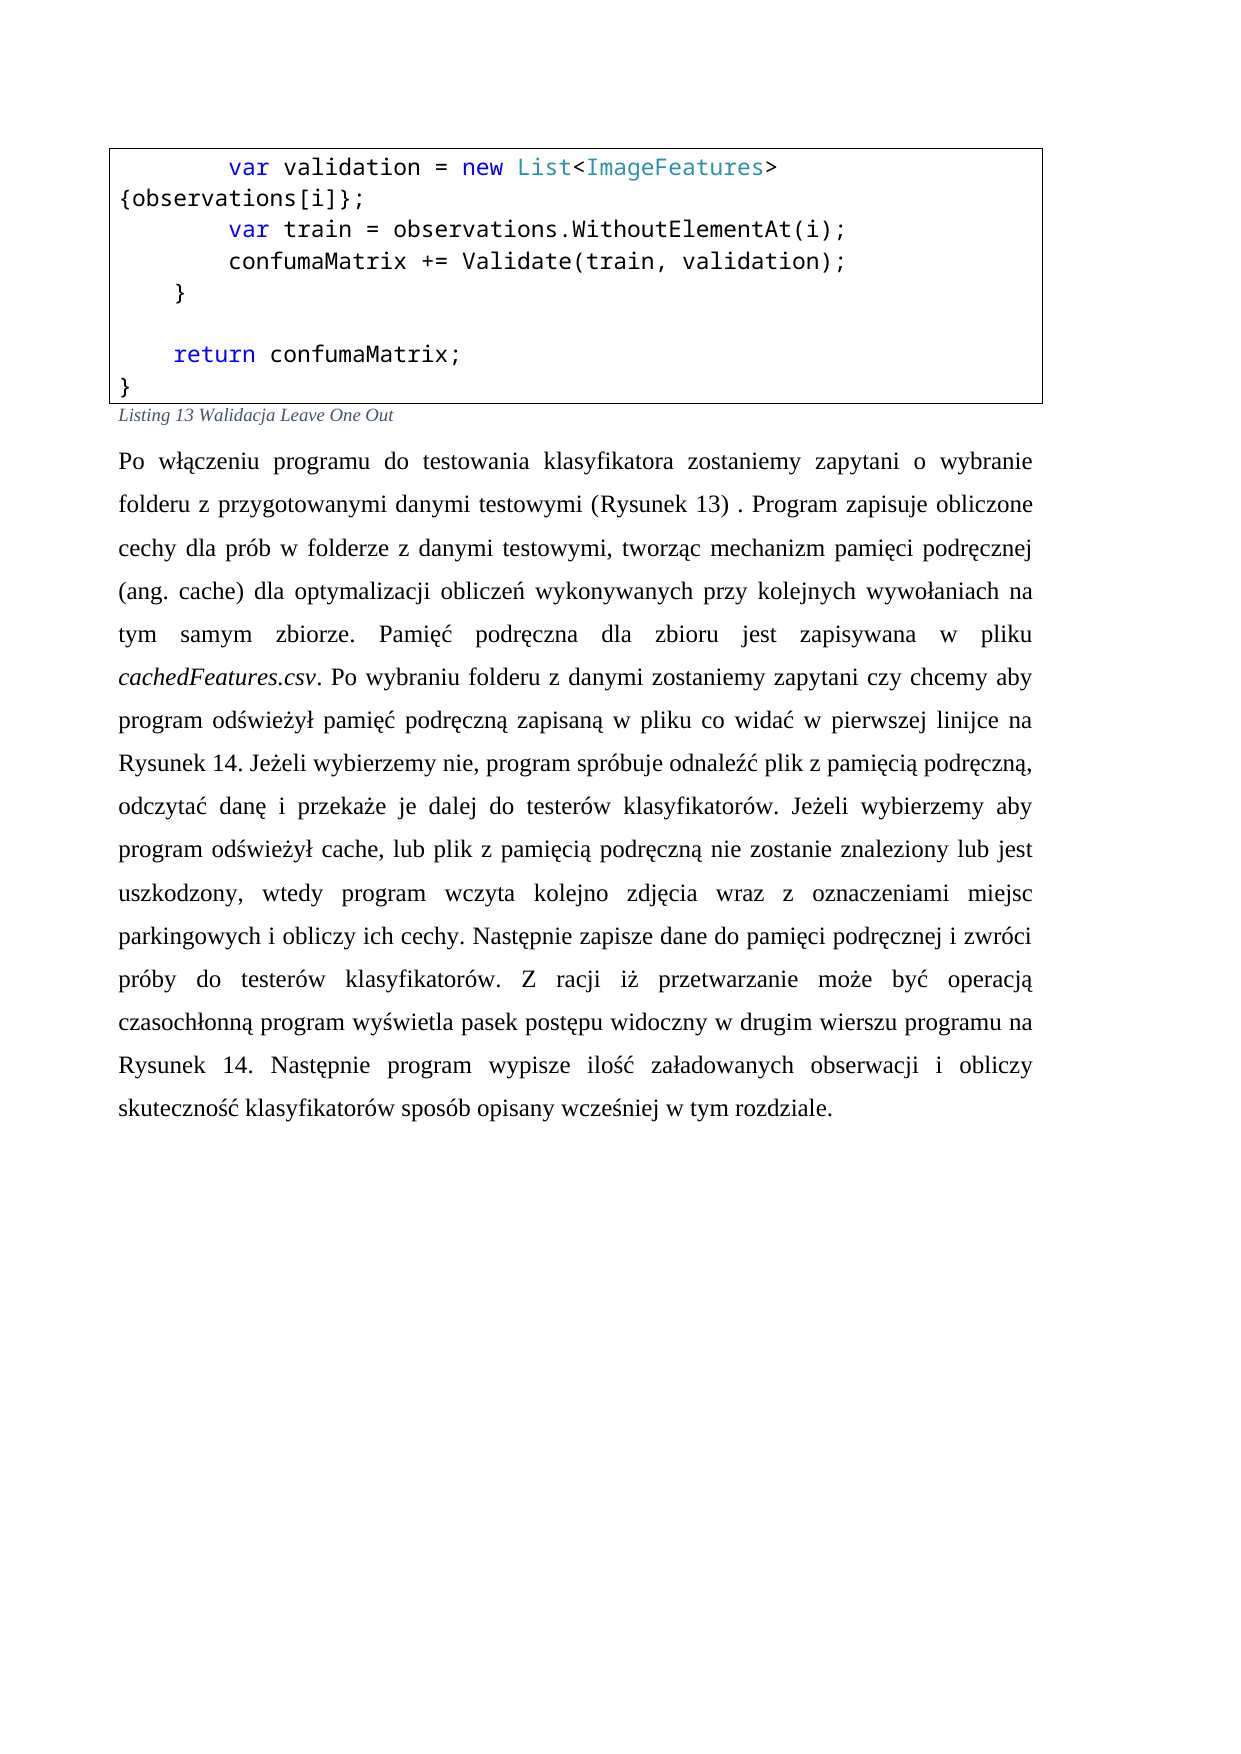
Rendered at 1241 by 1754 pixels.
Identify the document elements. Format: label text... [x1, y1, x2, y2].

text Po włączeniu programu do testowania klasyfikatora zostaniemy zapytani o wybranie folderu z przygotowanymi danymi testowymi (Rysunek 13) . Program zapisuje obliczone cechy dla prób w folderze z danymi testowymi, tworząc mechanizm pamięci podręcznej (ang. cache) dla optymalizacji obliczeń wykonywanych przy kolejnych wywołaniach na tym samym zbiorze. Pamięć podręczna dla zbioru jest zapisywana w pliku cachedFeatures.csv. Po wybraniu folderu z danymi zostaniemy zapytani czy chcemy aby program odświeżył pamięć podręczną zapisaną w pliku co widać w pierwszej linijce na Rysunek 14. Jeżeli wybierzemy nie, program spróbuje odnaleźć plik z pamięcią podręczną, odczytać danę i przekaże je dalej do testerów klasyfikatorów. Jeżeli wybierzemy aby program odświeżył cache, lub plik z pamięcią podręczną nie zostanie znaleziony lub jest uszkodzony, wtedy program wczyta kolejno zdjęcia wraz z oznaczeniami miejsc parkingowych i obliczy ich cechy. Następnie zapisze dane do pamięci podręcznej i zwróci próby do testerów klasyfikatorów. Z racji iż przetwarzanie może być operacją czasochłonną program wyświetla pasek postępu widoczny w drugim wierszu programu na Rysunek 14. Następnie program wypisze ilość załadowanych obserwacji i obliczy skuteczność klasyfikatorów sposób opisany wcześniej w tym rozdziale. [118, 446, 1033, 1122]
list var train = observations.WithoutElementAt(i); [118, 213, 1033, 244]
list var validation = new List<ImageFeatures> {observations[i]}; [110, 149, 1042, 213]
list } [118, 276, 1033, 307]
list } [110, 366, 1042, 403]
list confumaMatrix += Validate(train, validation); [118, 244, 1033, 276]
text Listing 13 Walidacja Leave One Out [118, 404, 1033, 426]
list return confumaMatrix; [118, 338, 1033, 366]
